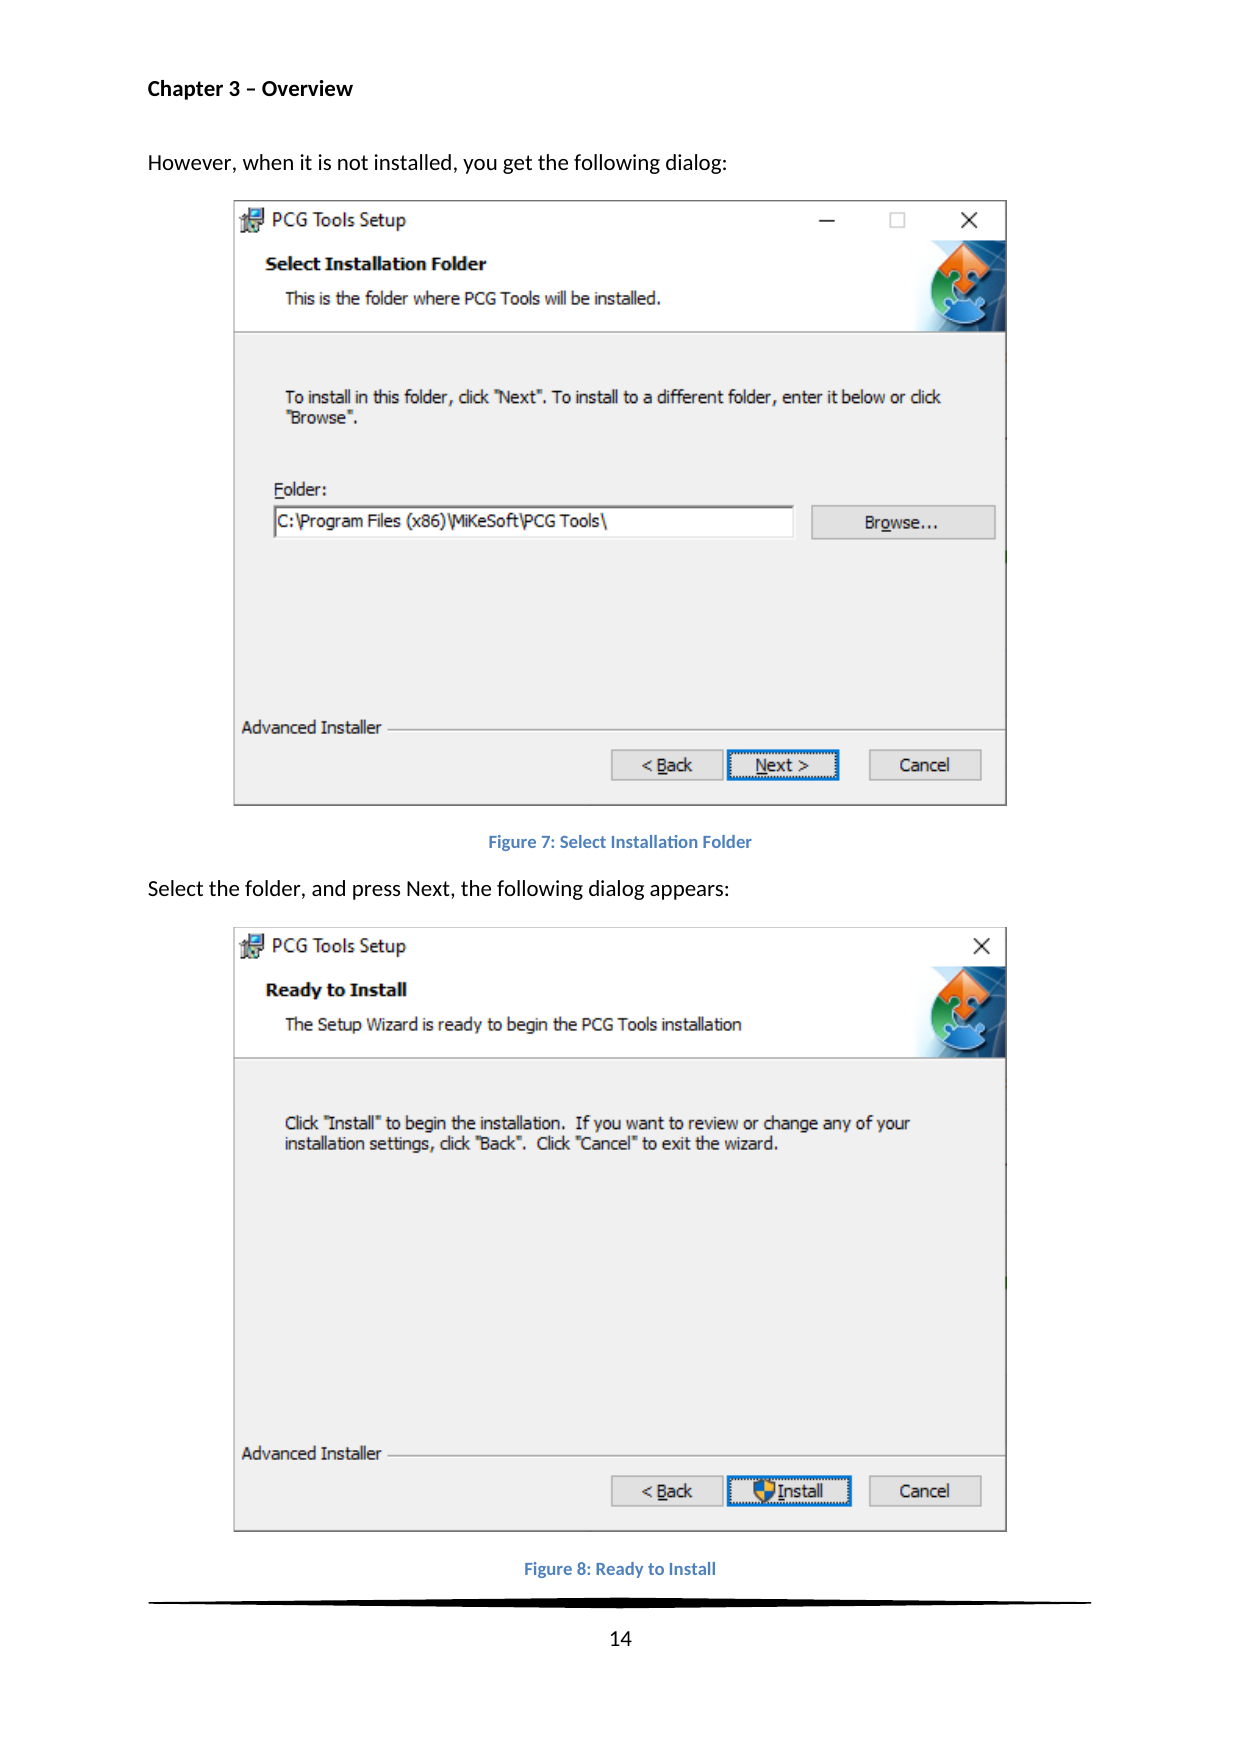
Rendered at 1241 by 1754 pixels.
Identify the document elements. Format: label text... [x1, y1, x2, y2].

text Select the folder, and press Next, the following dialog appears: [148, 874, 1093, 902]
text Figure 7: Select Installation Folder [148, 830, 1093, 853]
picture [233, 200, 1007, 806]
text However, when it is not installed, you get the following dialog: [148, 148, 1093, 176]
picture [233, 927, 1007, 1532]
